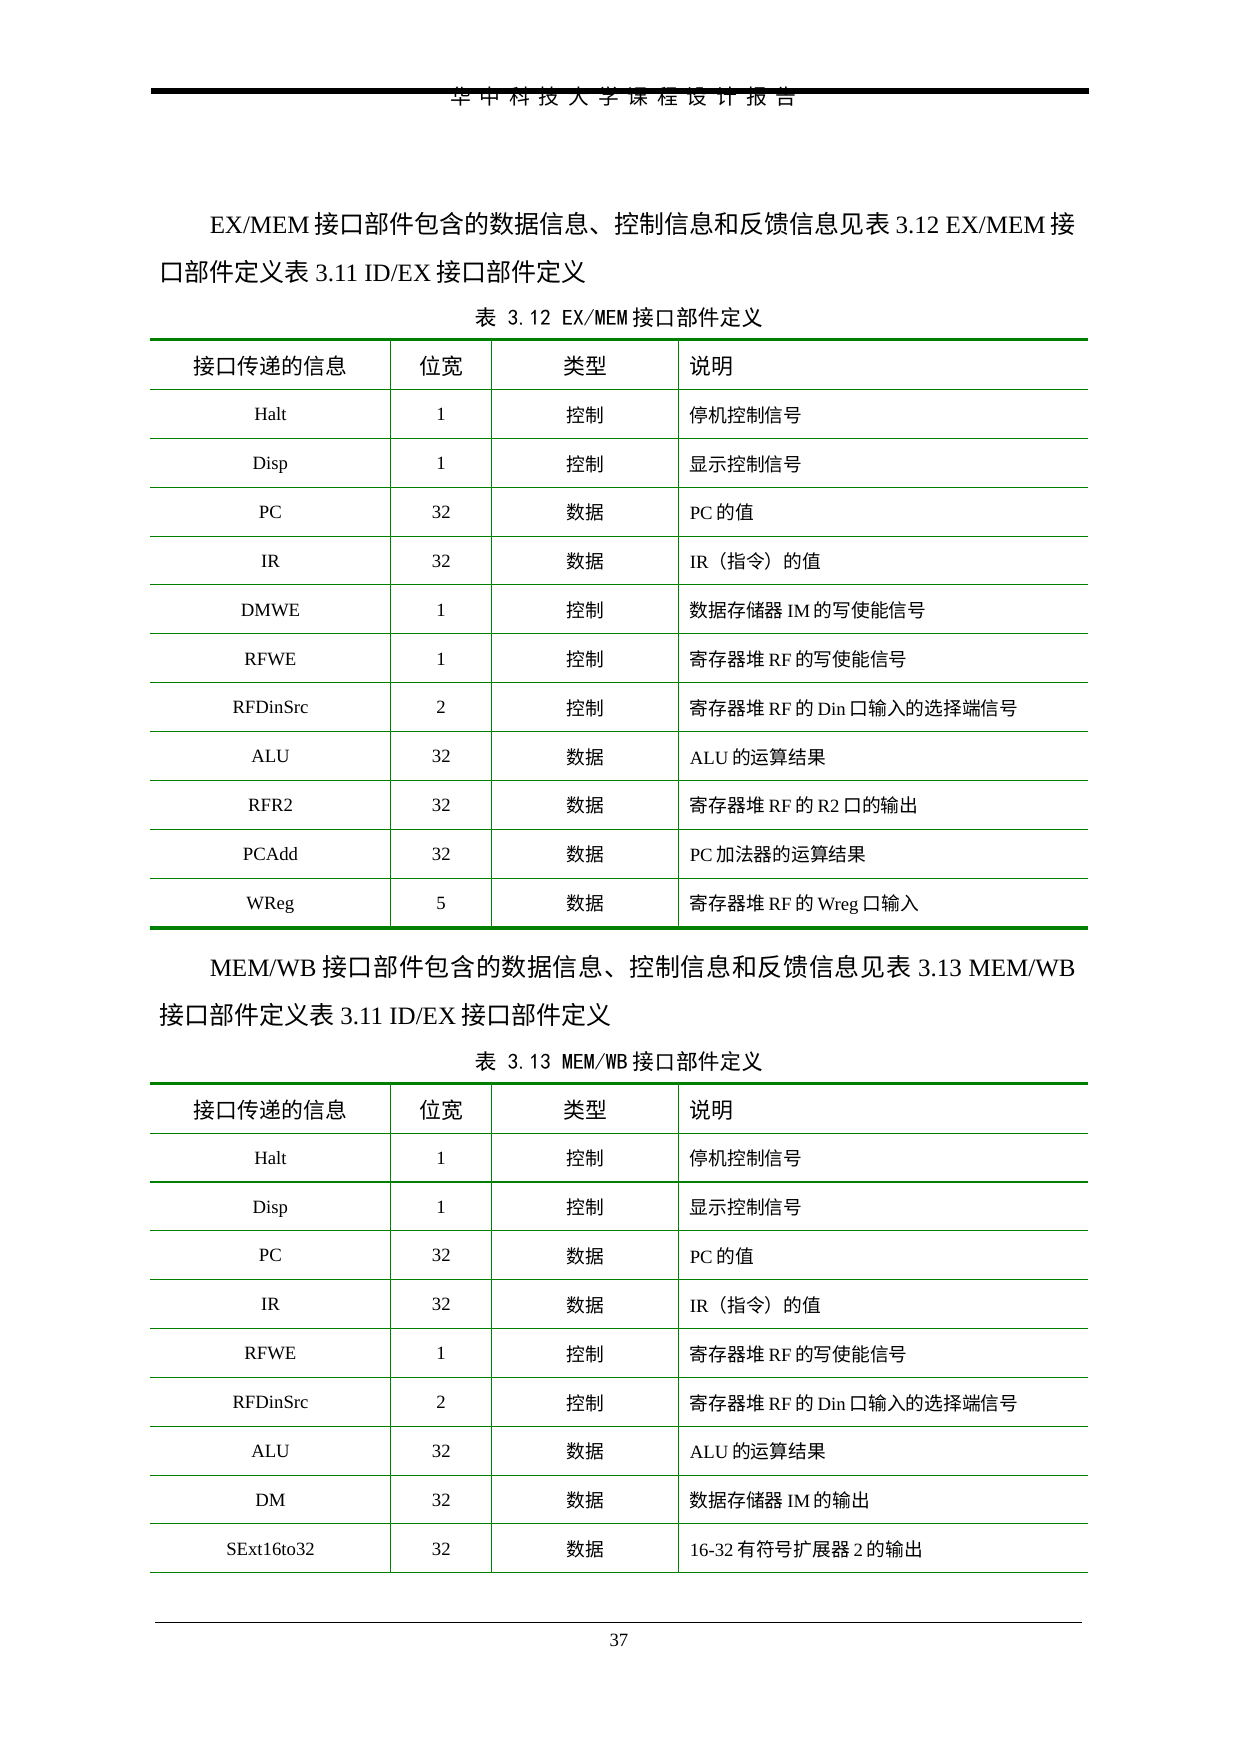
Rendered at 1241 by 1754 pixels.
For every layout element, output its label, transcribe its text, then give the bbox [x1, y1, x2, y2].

table_cell 数据 [492, 830, 678, 877]
table_cell 寄存器堆RF的写使能信号 [679, 634, 1088, 682]
table_header 类型 [492, 1085, 678, 1132]
table_cell WReg [150, 879, 390, 926]
table_cell 数据 [492, 879, 678, 926]
table_header 接口传递的信息 [150, 1085, 390, 1132]
table_cell 32 [391, 1476, 491, 1523]
table_cell 1 [391, 1134, 491, 1181]
table_cell RFWE [150, 634, 390, 682]
table_header 类型 [492, 341, 678, 389]
table_cell 寄存器堆RF的R2口的输出 [679, 781, 1088, 829]
table_cell 1 [391, 390, 491, 438]
table_cell 寄存器堆RF的Wreg口输入 [679, 879, 1088, 926]
table_cell 控制 [492, 1183, 678, 1230]
table_cell 寄存器堆RF的Din口输入的选择端信号 [679, 683, 1088, 731]
table_cell 32 [391, 1427, 491, 1474]
table_cell 32 [391, 1280, 491, 1328]
table_cell 控制 [492, 634, 678, 682]
table_cell 2 [391, 683, 491, 731]
table_cell 数据 [492, 1427, 678, 1474]
table_cell 32 [391, 1524, 491, 1572]
table_cell 数据 [492, 1524, 678, 1572]
table_header 位宽 [391, 1085, 491, 1132]
table_cell 显示控制信号 [679, 1183, 1088, 1230]
table_cell 32 [391, 488, 491, 536]
table_cell 寄存器堆RF的Din口输入的选择端信号 [679, 1378, 1088, 1426]
table_cell 控制 [492, 390, 678, 438]
table_header 接口传递的信息 [150, 341, 390, 389]
table_cell 控制 [492, 1134, 678, 1181]
table_cell 数据 [492, 781, 678, 829]
table_cell Halt [150, 390, 390, 438]
table_header 说明 [679, 1085, 1088, 1132]
table_cell IR（指令）的值 [679, 1280, 1088, 1328]
table_cell PC的值 [679, 488, 1088, 536]
table_cell ALU的运算结果 [679, 732, 1088, 780]
table_cell 控制 [492, 1378, 678, 1426]
table_cell 2 [391, 1378, 491, 1426]
table_cell 1 [391, 634, 491, 682]
table_cell 32 [391, 1231, 491, 1279]
table_cell 1 [391, 1329, 491, 1377]
table_cell RFWE [150, 1329, 390, 1377]
table_cell 32 [391, 537, 491, 584]
table_cell IR [150, 1280, 390, 1328]
table_cell 数据 [492, 537, 678, 584]
table_cell 数据 [492, 732, 678, 780]
table_cell 5 [391, 879, 491, 926]
table_cell DMWE [150, 585, 390, 633]
table_cell SExt16to32 [150, 1524, 390, 1572]
table_cell PCAdd [150, 830, 390, 877]
table_cell 32 [391, 830, 491, 877]
table_cell 控制 [492, 683, 678, 731]
table_cell ALU的运算结果 [679, 1427, 1088, 1474]
table_cell Disp [150, 439, 390, 487]
table_cell Disp [150, 1183, 390, 1230]
table_cell PC [150, 1231, 390, 1279]
table_cell 控制 [492, 439, 678, 487]
table_cell 停机控制信号 [679, 1134, 1088, 1181]
table_cell 数据存储器IM的输出 [679, 1476, 1088, 1523]
table_cell DM [150, 1476, 390, 1523]
table_header 位宽 [391, 341, 491, 389]
table_cell 32 [391, 781, 491, 829]
table_cell 数据 [492, 488, 678, 536]
table_cell 数据 [492, 1231, 678, 1279]
table_cell 数据 [492, 1280, 678, 1328]
table_header 说明 [679, 341, 1088, 389]
table_cell 1 [391, 439, 491, 487]
table_cell ALU [150, 1427, 390, 1474]
table_cell Halt [150, 1134, 390, 1181]
table_cell 16-32有符号扩展器2的输出 [679, 1524, 1088, 1572]
table_cell IR [150, 537, 390, 584]
table_cell 停机控制信号 [679, 390, 1088, 438]
table_cell 数据 [492, 1476, 678, 1523]
table_cell 控制 [492, 585, 678, 633]
table_cell 显示控制信号 [679, 439, 1088, 487]
table_cell RFDinSrc [150, 1378, 390, 1426]
table_cell 1 [391, 585, 491, 633]
table_cell 数据存储器IM的写使能信号 [679, 585, 1088, 633]
table_cell RFR2 [150, 781, 390, 829]
table_cell RFDinSrc [150, 683, 390, 731]
table_cell 1 [391, 1183, 491, 1230]
table_cell ALU [150, 732, 390, 780]
table_cell 32 [391, 732, 491, 780]
table_cell PC [150, 488, 390, 536]
table_cell PC加法器的运算结果 [679, 830, 1088, 877]
table_cell 寄存器堆RF的写使能信号 [679, 1329, 1088, 1377]
table_cell IR（指令）的值 [679, 537, 1088, 584]
table_cell PC的值 [679, 1231, 1088, 1279]
table_cell 控制 [492, 1329, 678, 1377]
